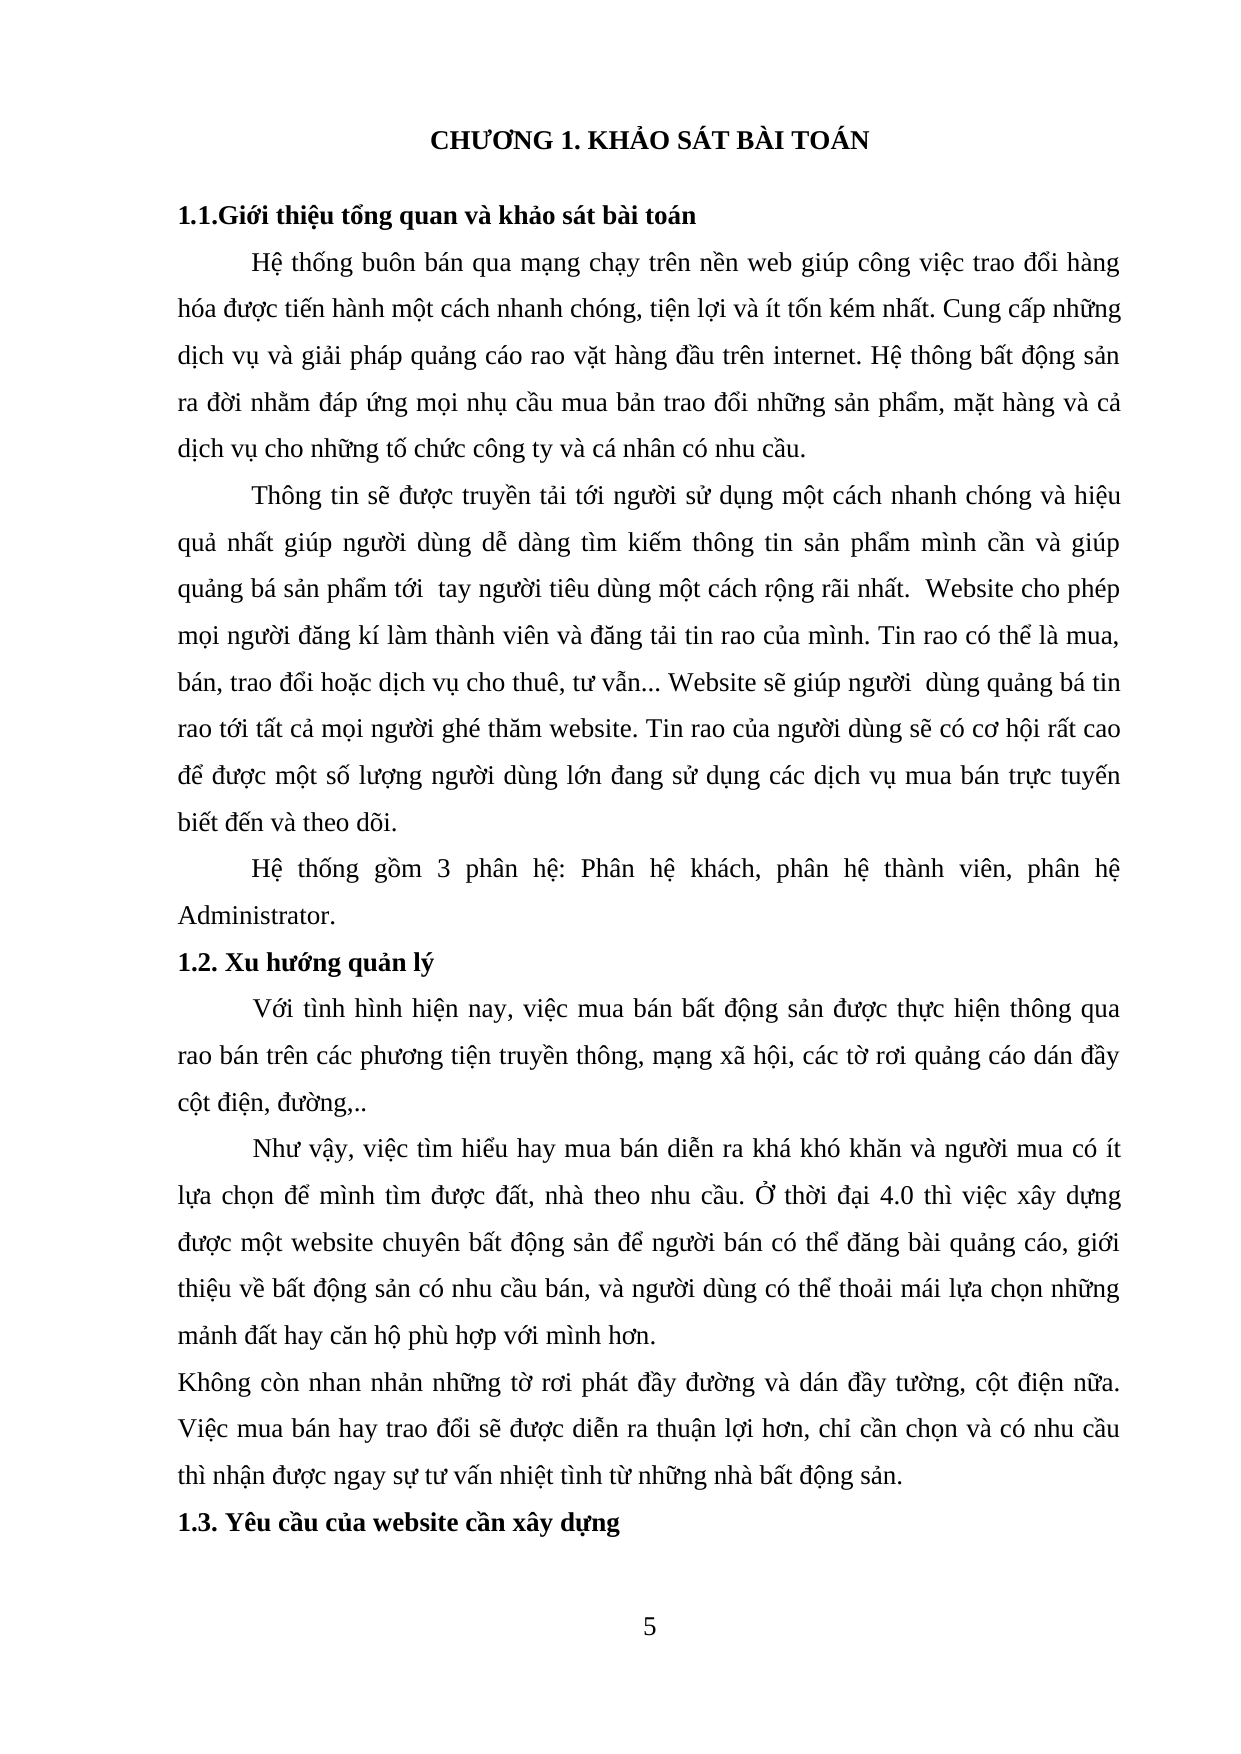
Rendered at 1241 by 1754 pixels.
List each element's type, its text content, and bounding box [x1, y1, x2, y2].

list Hệ thống gồm 3 phân hệ: Phân hệ khách, phân hệ thành viên, phân hệ Administrator. [177, 853, 1122, 930]
list 1.1.Giới thiệu tổng quan và khảo sát bài toán [177, 199, 1122, 230]
list Với tình hình hiện nay, việc mua bán bất động sản được thực hiện thông qua rao bán trên các phương tiện truyền thông, mạng xã hội, các tờ rơi quảng cáo dán đầy cột điện, đường,.. [177, 993, 1122, 1117]
list Hệ thống buôn bán qua mạng chạy trên nền web giúp công việc trao đổi hàng hóa được tiến hành một cách nhanh chóng, tiện lợi và ít tốn kém nhất. Cung cấp những dịch vụ và giải pháp quảng cáo rao vặt hàng đầu trên internet. Hệ thông bất động sản ra đời nhằm đáp ứng mọi nhụ cầu mua bản trao đổi những sản phẩm, mặt hàng và cả dịch vụ cho những tố chức công ty và cá nhân có nhu cầu. [177, 246, 1122, 464]
list Không còn nhan nhản những tờ rơi phát đầy đường và dán đầy tường, cột điện nữa. Việc mua bán hay trao đổi sẽ được diễn ra thuận lợi hơn, chỉ cần chọn và có nhu cầu thì nhận được ngay sự tư vấn nhiệt tình từ những nhà bất động sản. [177, 1366, 1122, 1490]
list 1.3. Yêu cầu của website cần xây dựng [177, 1506, 1122, 1537]
list 1.2. Xu hướng quản lý [177, 946, 1122, 977]
list Như vậy, việc tìm hiểu hay mua bán diễn ra khá khó khăn và người mua có ít lựa chọn để mình tìm được đất, nhà theo nhu cầu. Ở thời đại 4.0 thì việc xây dựng được một website chuyên bất động sản để người bán có thể đăng bài quảng cáo, giới thiệu về bất động sản có nhu cầu bán, và người dùng có thể thoải mái lựa chọn những mảnh đất hay căn hộ phù hợp với mình hơn. [177, 1133, 1122, 1350]
text CHƯƠNG 1. KHẢO SÁT BÀI TOÁN [177, 124, 1122, 156]
list Thông tin sẽ được truyền tải tới người sử dụng một cách nhanh chóng và hiệu quả nhất giúp người dùng dễ dàng tìm kiếm thông tin sản phẩm mình cần và giúp quảng bá sản phẩm tới tay người tiêu dùng một cách rộng rãi nhất. Website cho phép mọi người đăng kí làm thành viên và đăng tải tin rao của mình. Tin rao có thể là mua, bán, trao đổi hoặc dịch vụ cho thuê, tư vẫn... Website sẽ giúp người dùng quảng bá tin rao tới tất cả mọi người ghé thăm website. Tin rao của người dùng sẽ có cơ hội rất cao để được một số lượng người dùng lớn đang sử dụng các dịch vụ mua bán trực tuyến biết đến và theo dõi. [177, 479, 1122, 837]
